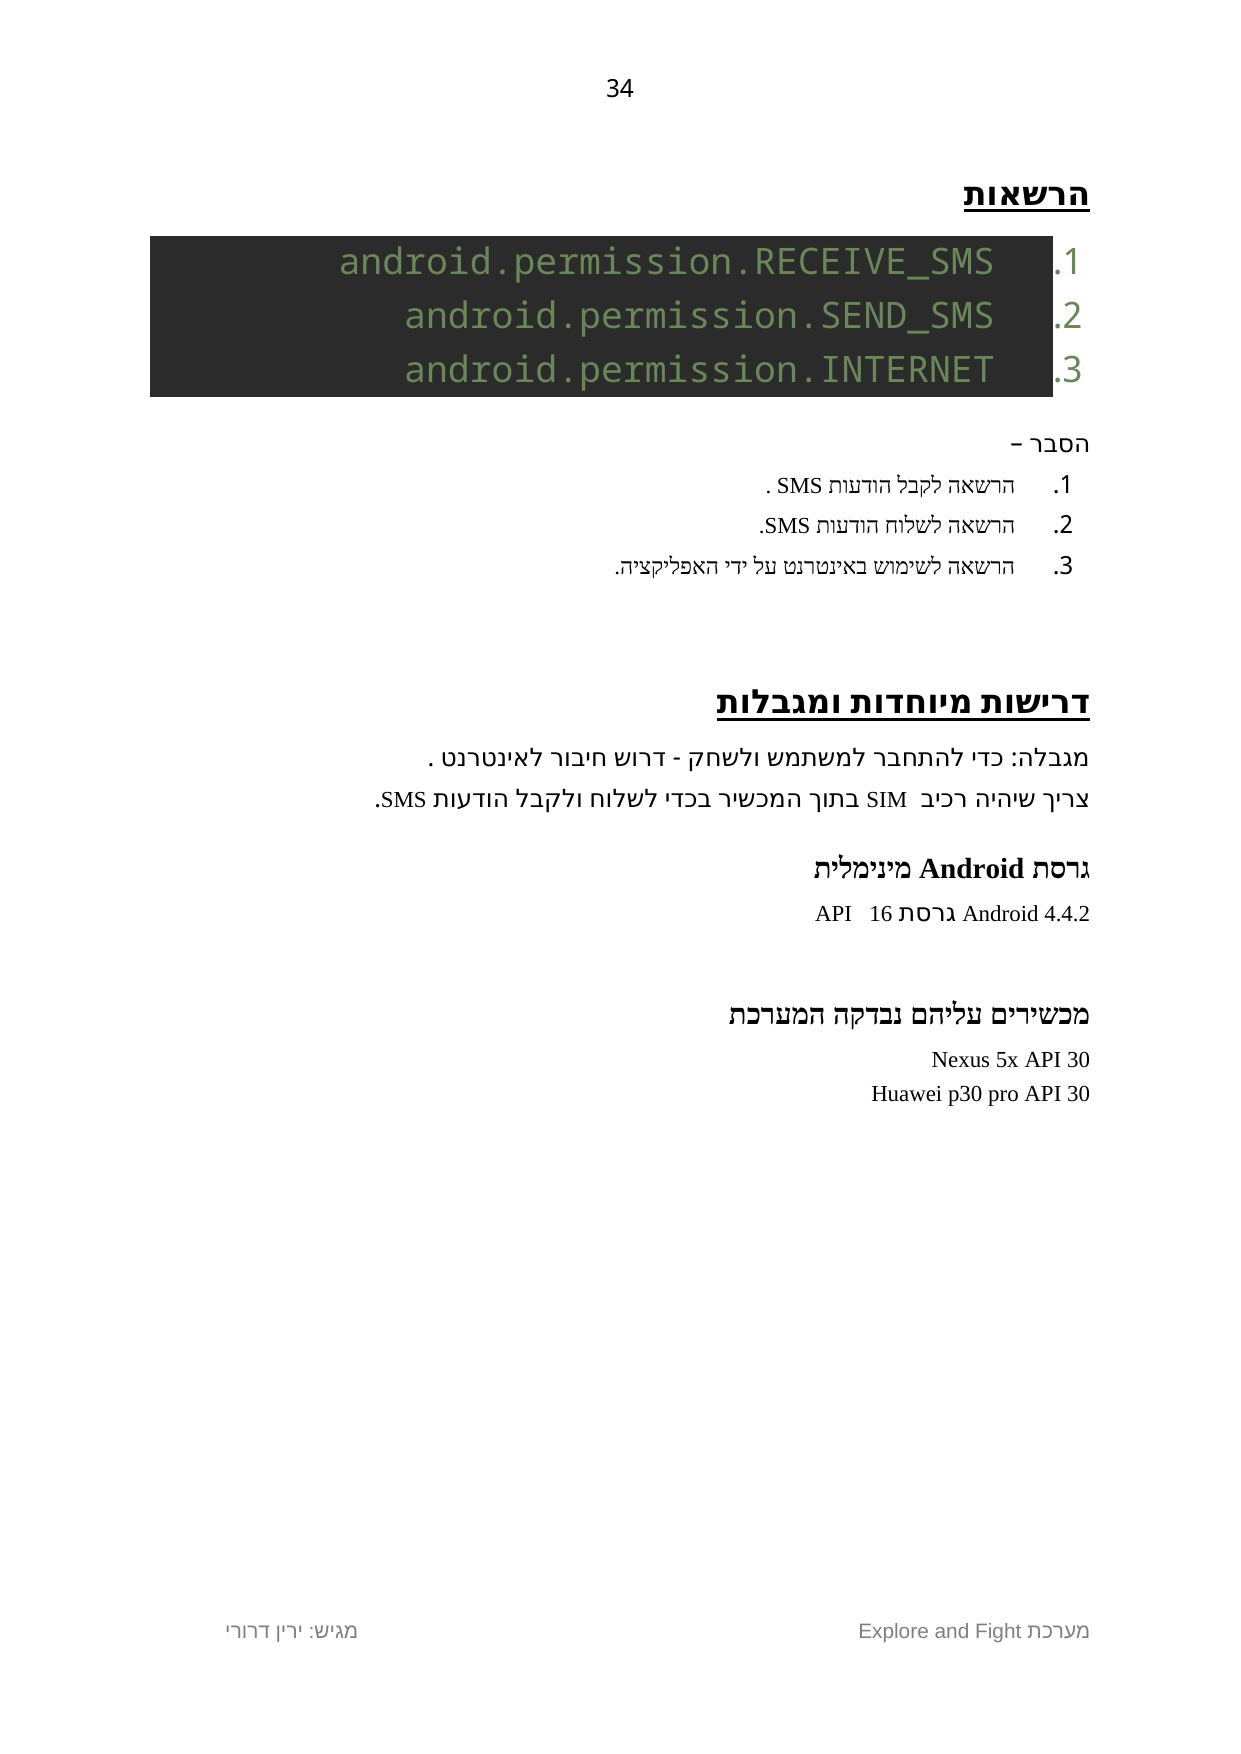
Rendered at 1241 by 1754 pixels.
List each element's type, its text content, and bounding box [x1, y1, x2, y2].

list הרשאה לקבל הודעות SMS . [150, 471, 1053, 503]
text מגבלה: כדי להתחבר למשתמש ולשחק - דרוש חיבור לאינטרנט . [150, 744, 1090, 777]
subtitle גרסת Android מינימלית [150, 851, 1090, 884]
text צריך שיהיה רכיב SIM בתוך המכשיר בכדי לשלוח ולקבל הודעות SMS. [150, 785, 1090, 818]
list android.permission.SEND_SMS [150, 289, 1053, 343]
list הרשאה לשלוח הודעות SMS. [150, 511, 1053, 544]
list android.permission.RECEIVE_SMS [150, 236, 1053, 289]
text Nexus 5x API 30 [150, 1046, 1090, 1072]
subtitle דרישות מיוחדות ומגבלות [150, 684, 1090, 727]
text הסבר – [150, 430, 1090, 463]
subtitle מכשירים עליהם נבדקה המערכת [150, 997, 1090, 1031]
subtitle הרשאות [150, 175, 1090, 218]
list הרשאה לשימוש באינטרנט על ידי האפליקציה. [150, 552, 1053, 585]
list android.permission.INTERNET [150, 343, 1053, 397]
text Android 4.4.2 גרסת API 16 [150, 899, 1090, 931]
text Huawei p30 pro API 30 [150, 1080, 1090, 1106]
